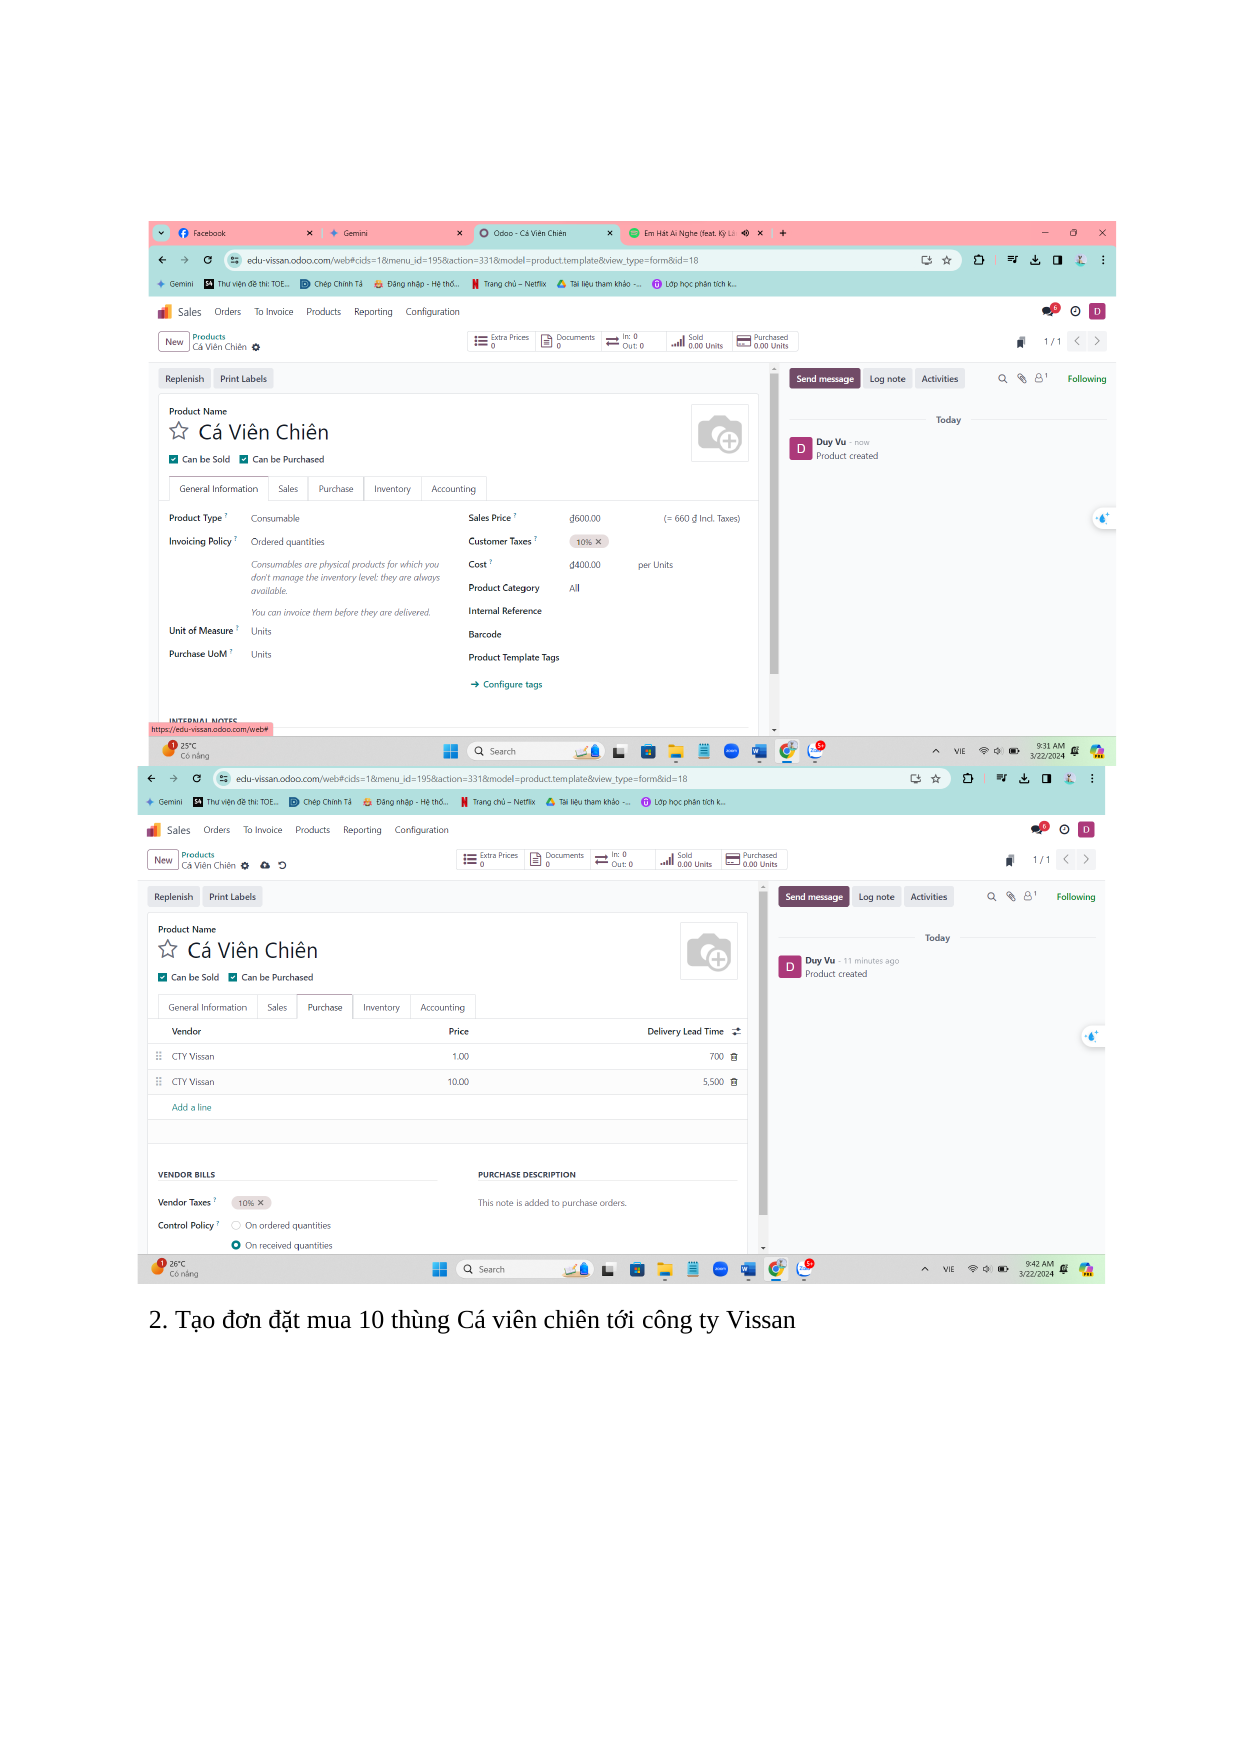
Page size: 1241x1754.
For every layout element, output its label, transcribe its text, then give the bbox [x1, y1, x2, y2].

picture [137, 221, 1117, 1284]
list Tạo đơn đặt mua 10 thùng Cá viên chiên tới công ty Vissan [149, 1304, 1105, 1334]
